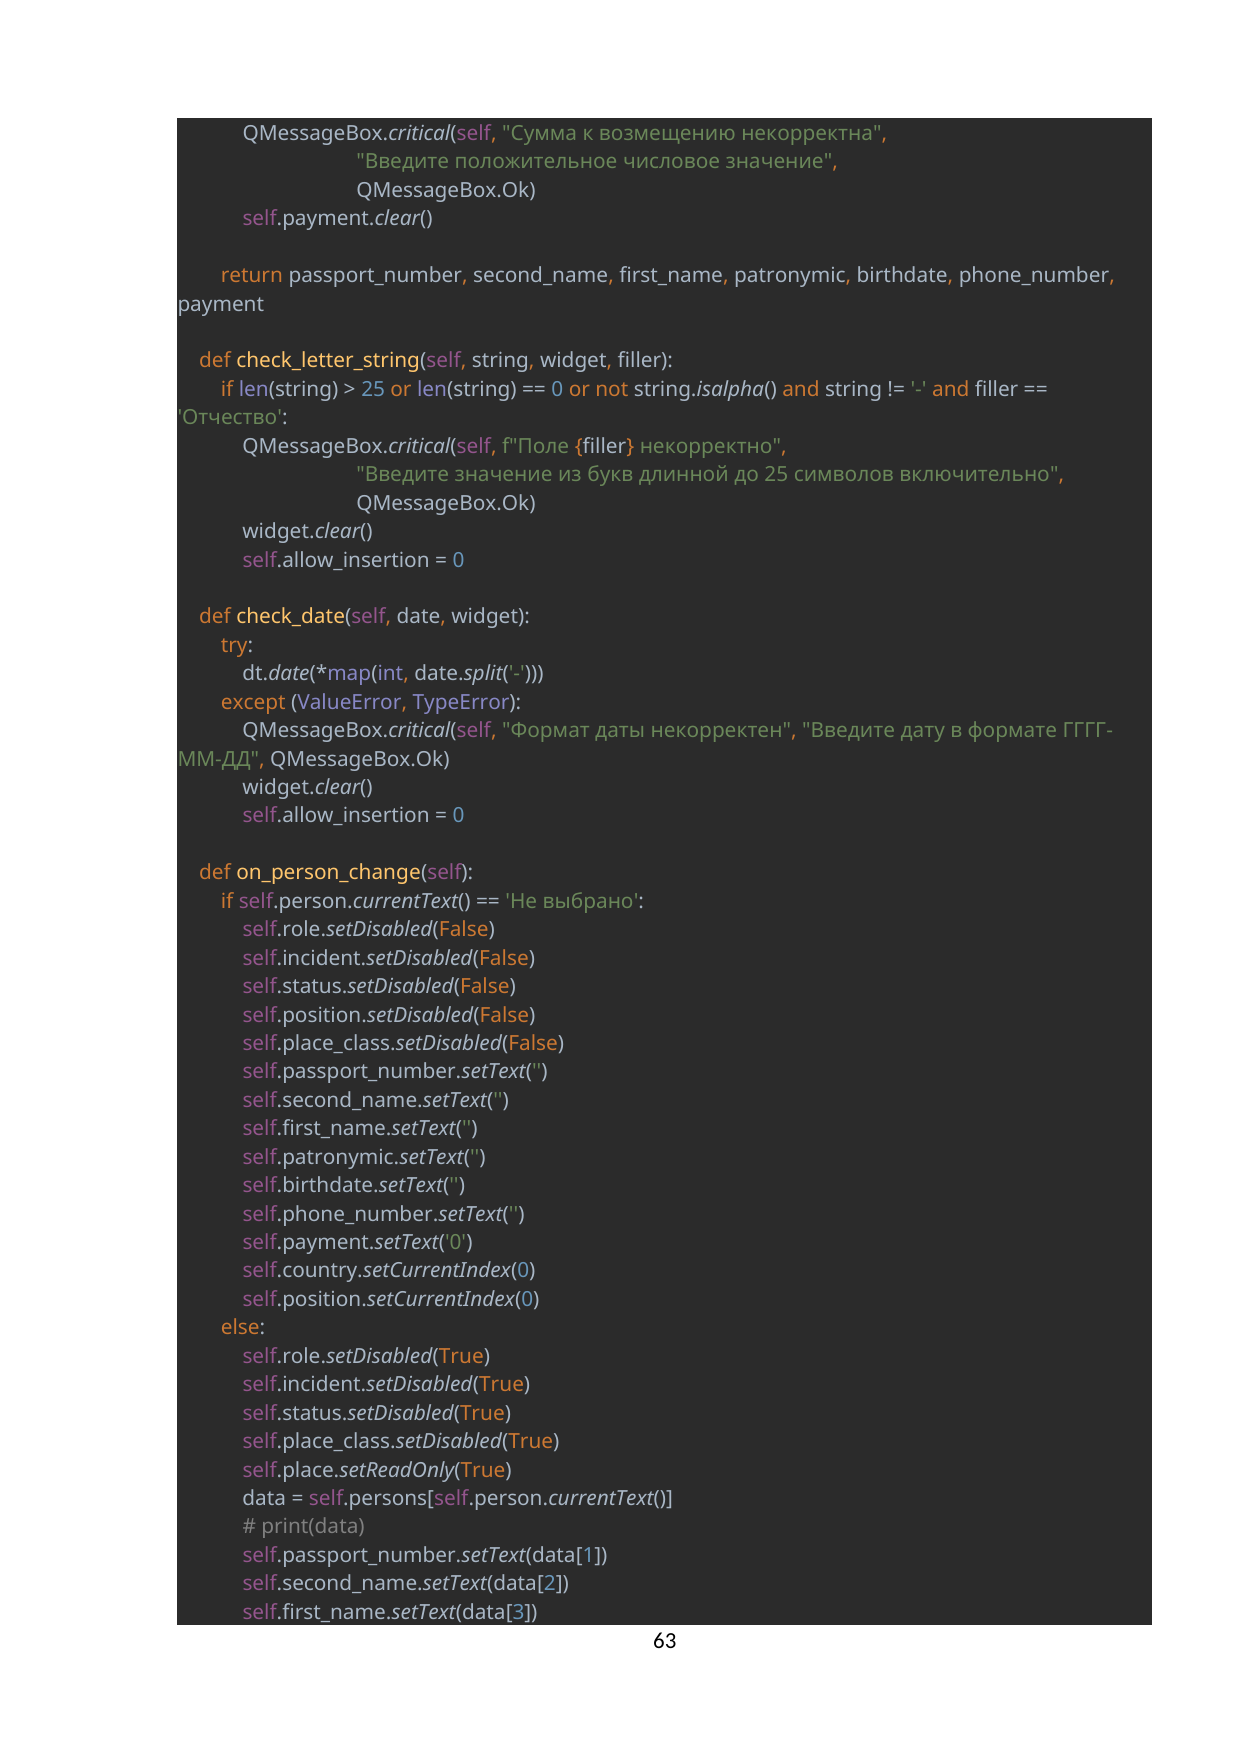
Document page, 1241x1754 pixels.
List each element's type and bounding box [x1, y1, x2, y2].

text [177, 118, 1152, 1625]
